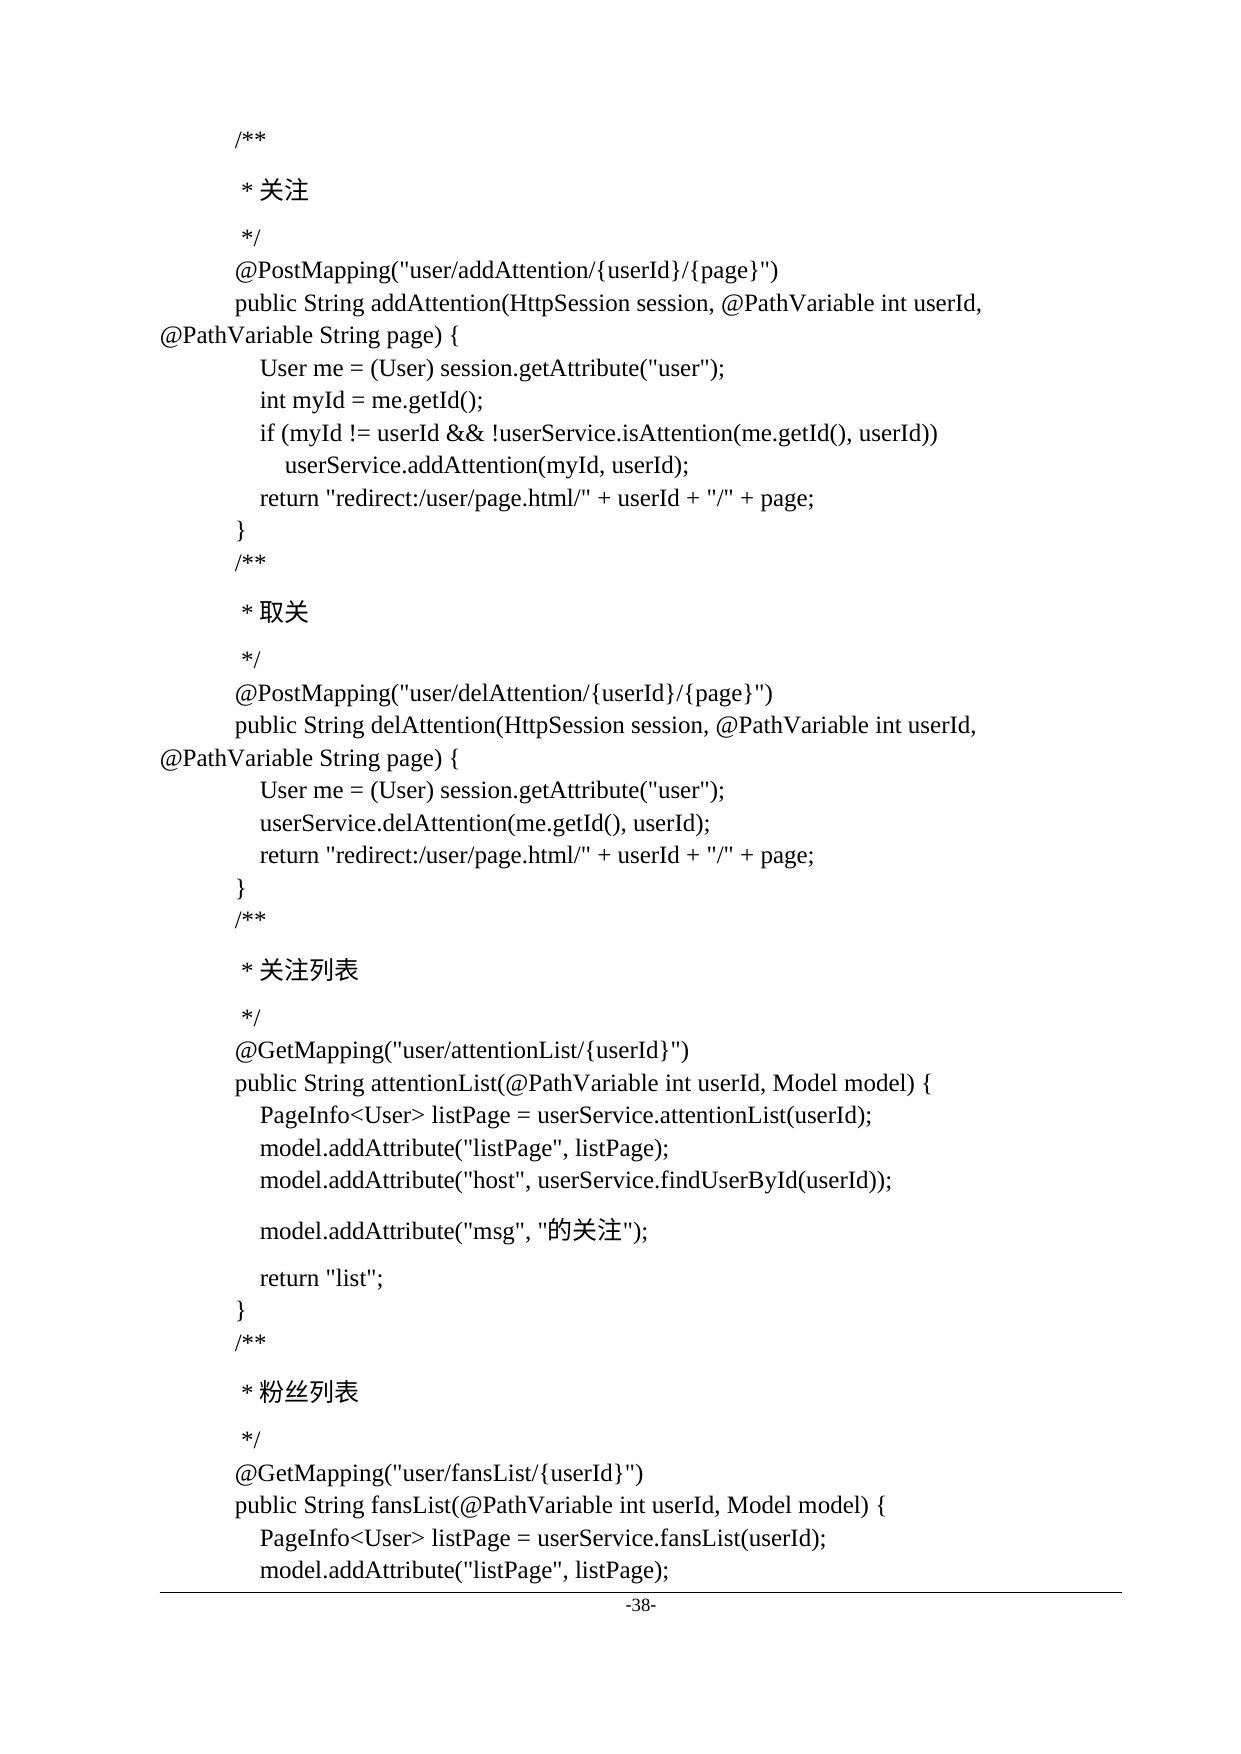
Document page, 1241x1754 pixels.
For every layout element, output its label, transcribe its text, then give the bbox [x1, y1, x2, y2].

text model.addAttribute("listPage", listPage); [159, 1131, 1122, 1163]
text PageInfo<User> listPage = userService.fansList(userId); [159, 1521, 1122, 1553]
text } [159, 513, 1122, 546]
text @GetMapping("user/attentionList/{userId}") [159, 1033, 1122, 1066]
text return "redirect:/user/page.html/" + userId + "/" + page; [159, 838, 1122, 871]
text User me = (User) session.getAttribute("user"); [159, 351, 1122, 383]
text return "list"; [159, 1261, 1122, 1293]
text */ [159, 221, 1122, 253]
text @PostMapping("user/delAttention/{userId}/{page}") [159, 676, 1122, 708]
text /** [159, 1326, 1122, 1358]
text /** [159, 903, 1122, 936]
text public String fansList(@PathVariable int userId, Model model) { [159, 1488, 1122, 1521]
text * 关注列表 [159, 936, 1122, 1001]
text * 粉丝列表 [159, 1358, 1122, 1423]
text userService.delAttention(me.getId(), userId); [159, 806, 1122, 838]
text model.addAttribute("msg", "的关注"); [159, 1196, 1122, 1261]
text public String addAttention(HttpSession session, @PathVariable int userId, @PathVariable String page) { [159, 286, 1122, 351]
text public String delAttention(HttpSession session, @PathVariable int userId, @PathVariable String page) { [159, 708, 1122, 773]
text userService.addAttention(myId, userId); [159, 448, 1122, 481]
text User me = (User) session.getAttribute("user"); [159, 773, 1122, 806]
text /** [159, 546, 1122, 578]
text */ [159, 1423, 1122, 1456]
text */ [159, 643, 1122, 676]
text if (myId != userId && !userService.isAttention(me.getId(), userId)) [159, 416, 1122, 448]
text public String attentionList(@PathVariable int userId, Model model) { [159, 1066, 1122, 1098]
text @GetMapping("user/fansList/{userId}") [159, 1456, 1122, 1488]
text } [159, 871, 1122, 903]
text * 关注 [159, 156, 1122, 221]
text model.addAttribute("host", userService.findUserById(userId)); [159, 1163, 1122, 1196]
text @PostMapping("user/addAttention/{userId}/{page}") [159, 253, 1122, 286]
text model.addAttribute("listPage", listPage); [159, 1553, 1122, 1586]
text * 取关 [159, 578, 1122, 643]
text /** [159, 123, 1122, 156]
text int myId = me.getId(); [159, 383, 1122, 416]
text */ [159, 1001, 1122, 1033]
text PageInfo<User> listPage = userService.attentionList(userId); [159, 1098, 1122, 1131]
text return "redirect:/user/page.html/" + userId + "/" + page; [159, 481, 1122, 513]
text } [159, 1293, 1122, 1326]
